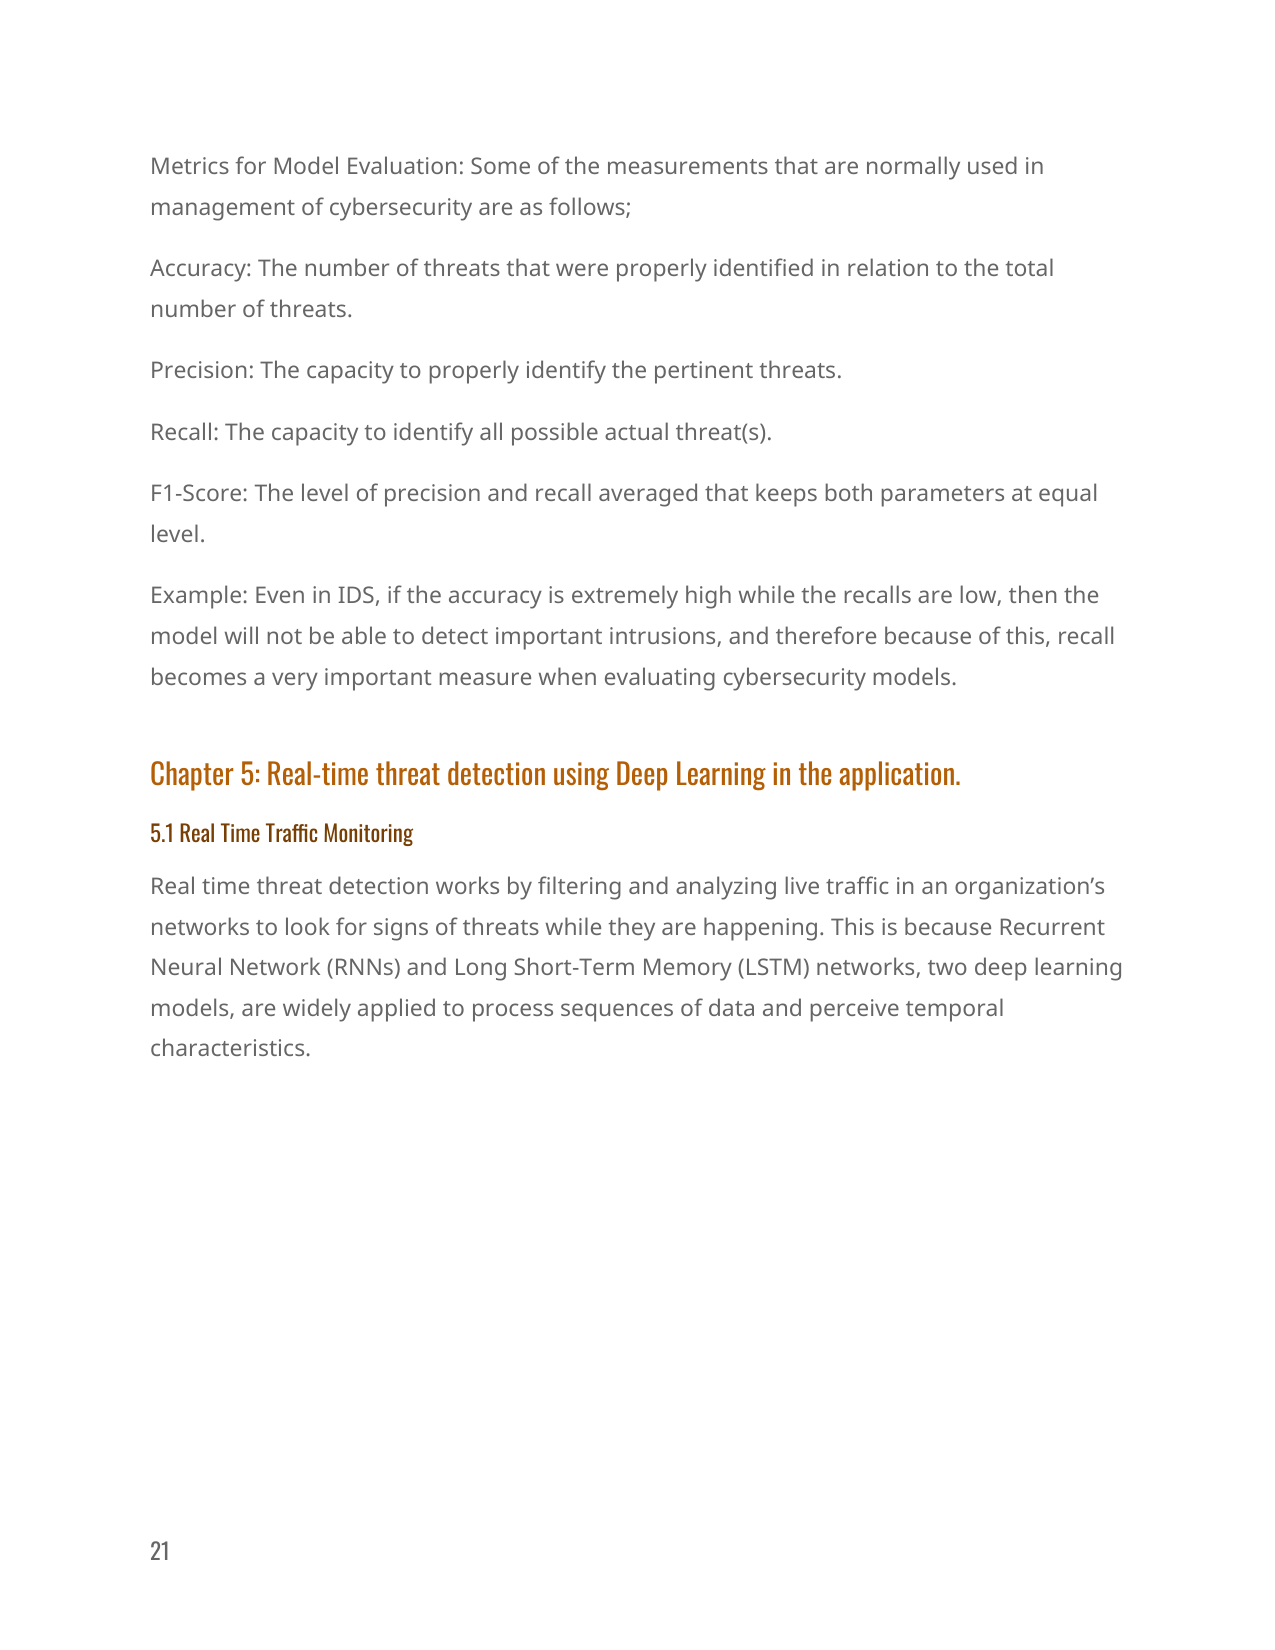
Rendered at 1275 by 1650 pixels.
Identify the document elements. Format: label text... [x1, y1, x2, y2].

text Recall: The capacity to identify all possible actual threat(s). [150, 416, 1125, 447]
text Real time threat detection works by filtering and analyzing live traffic in an organization’s networks to look for signs of threats while they are happening. This is because Recurrent Neural Network (RNNs) and Long Short-Term Memory (LSTM) networks, two deep learning models, are widely applied to process sequences of data and perceive temporal characteristics. [150, 870, 1125, 1064]
subtitle 5.1 Real Time Traffic Monitoring [150, 815, 1125, 849]
text Precision: The capacity to properly identify the pertinent threats. [150, 354, 1125, 385]
subtitle Chapter 5: Real-time threat detection using Deep Learning in the application. [150, 751, 1125, 794]
text F1-Score: The level of precision and recall averaged that keeps both parameters at equal level. [150, 477, 1125, 549]
text Example: Even in IDS, if the accuracy is extremely high while the recalls are low, then the model will not be able to detect important intrusions, and therefore because of this, recall becomes a very important measure when evaluating cybersecurity models. [150, 579, 1125, 692]
text Metrics for Model Evaluation: Some of the measurements that are normally used in management of cybersecurity are as follows; [150, 150, 1125, 222]
text Accuracy: The number of threats that were properly identified in relation to the total number of threats. [150, 252, 1125, 324]
